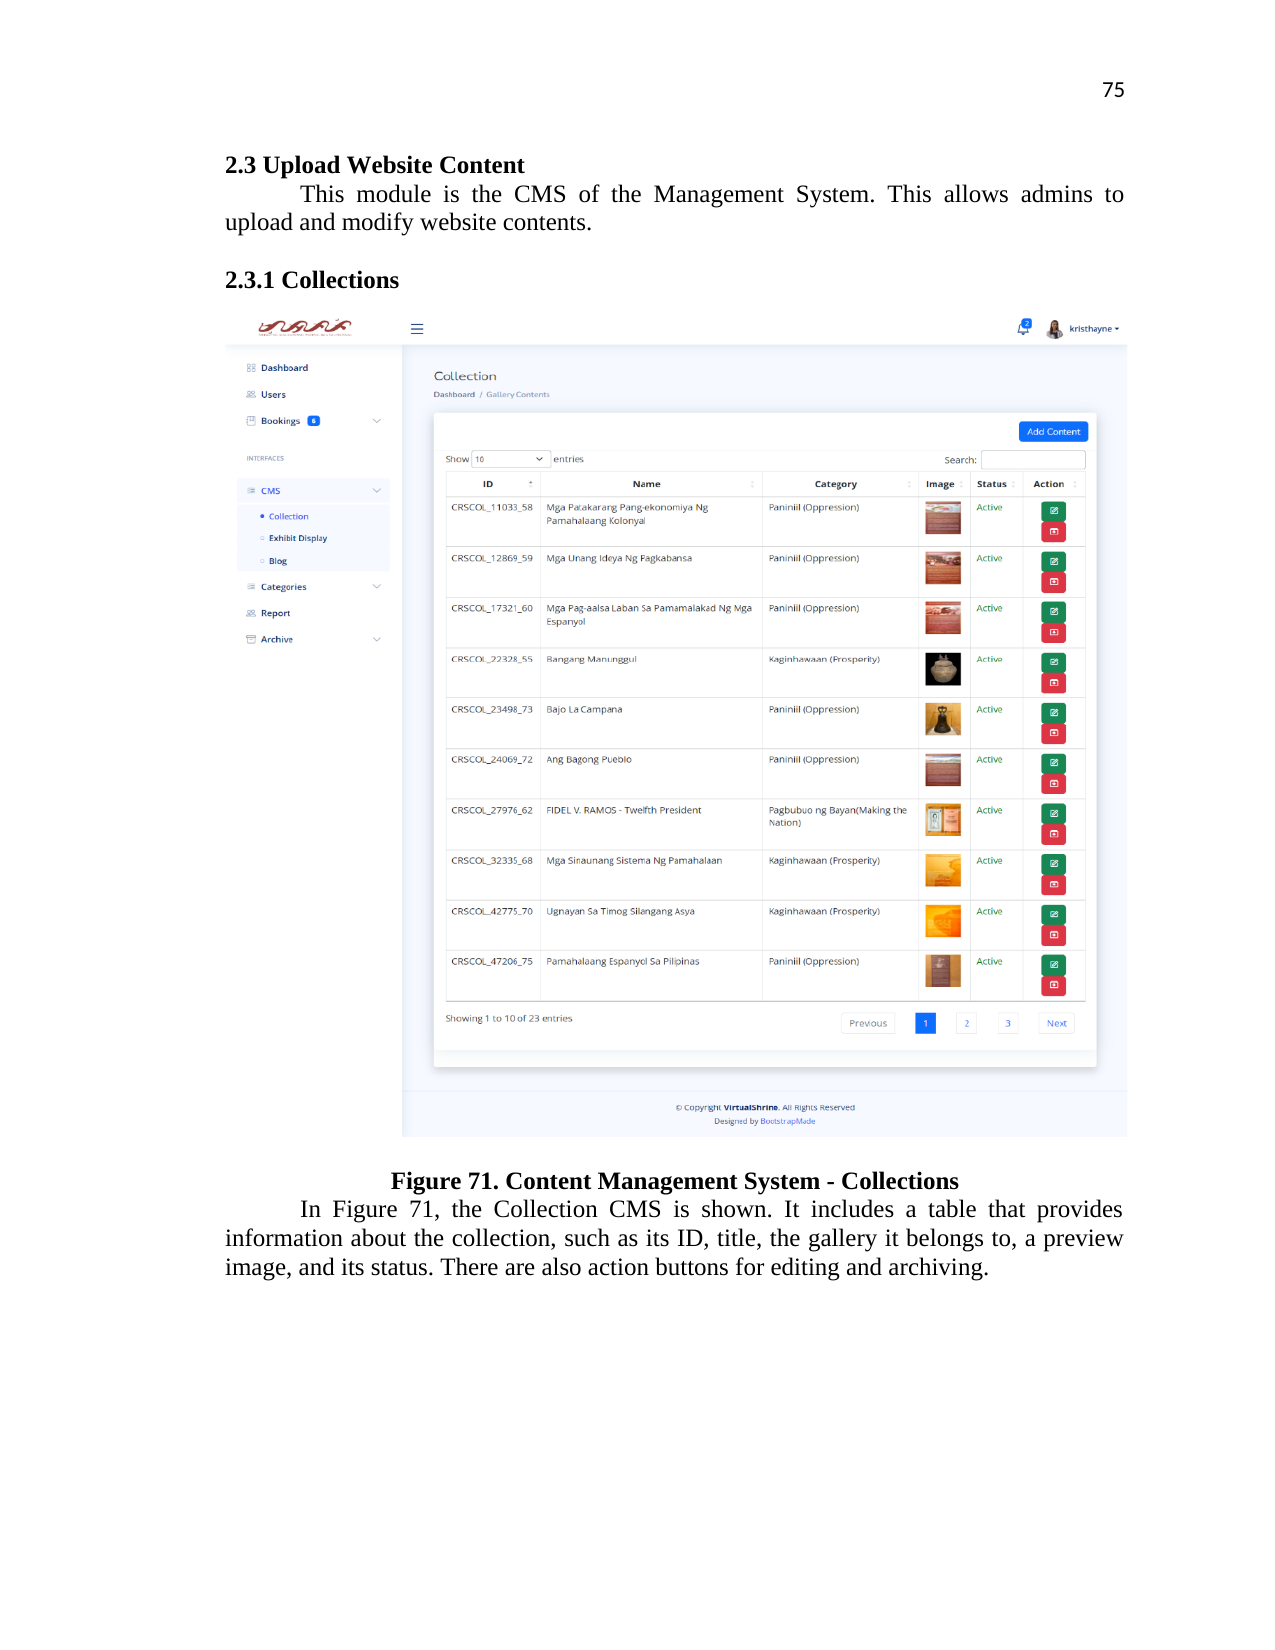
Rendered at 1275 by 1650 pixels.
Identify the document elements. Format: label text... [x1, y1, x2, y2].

text Figure 71. Content Management System - Collections [225, 1166, 1125, 1194]
text 2.3.1 Collections [225, 265, 1125, 294]
text In Figure 71, the Collection CMS is shown. It includes a table that provides information about the collection, such as its ID, title, the gallery it belongs to, a preview image, and its status. There are also action buttons for editing and archiving. [225, 1194, 1125, 1281]
picture [225, 312, 1128, 1137]
text This module is the CMS of the Management System. This allows admins to upload and modify website contents. [225, 179, 1125, 236]
text 2.3 Upload Website Content [225, 150, 1125, 179]
